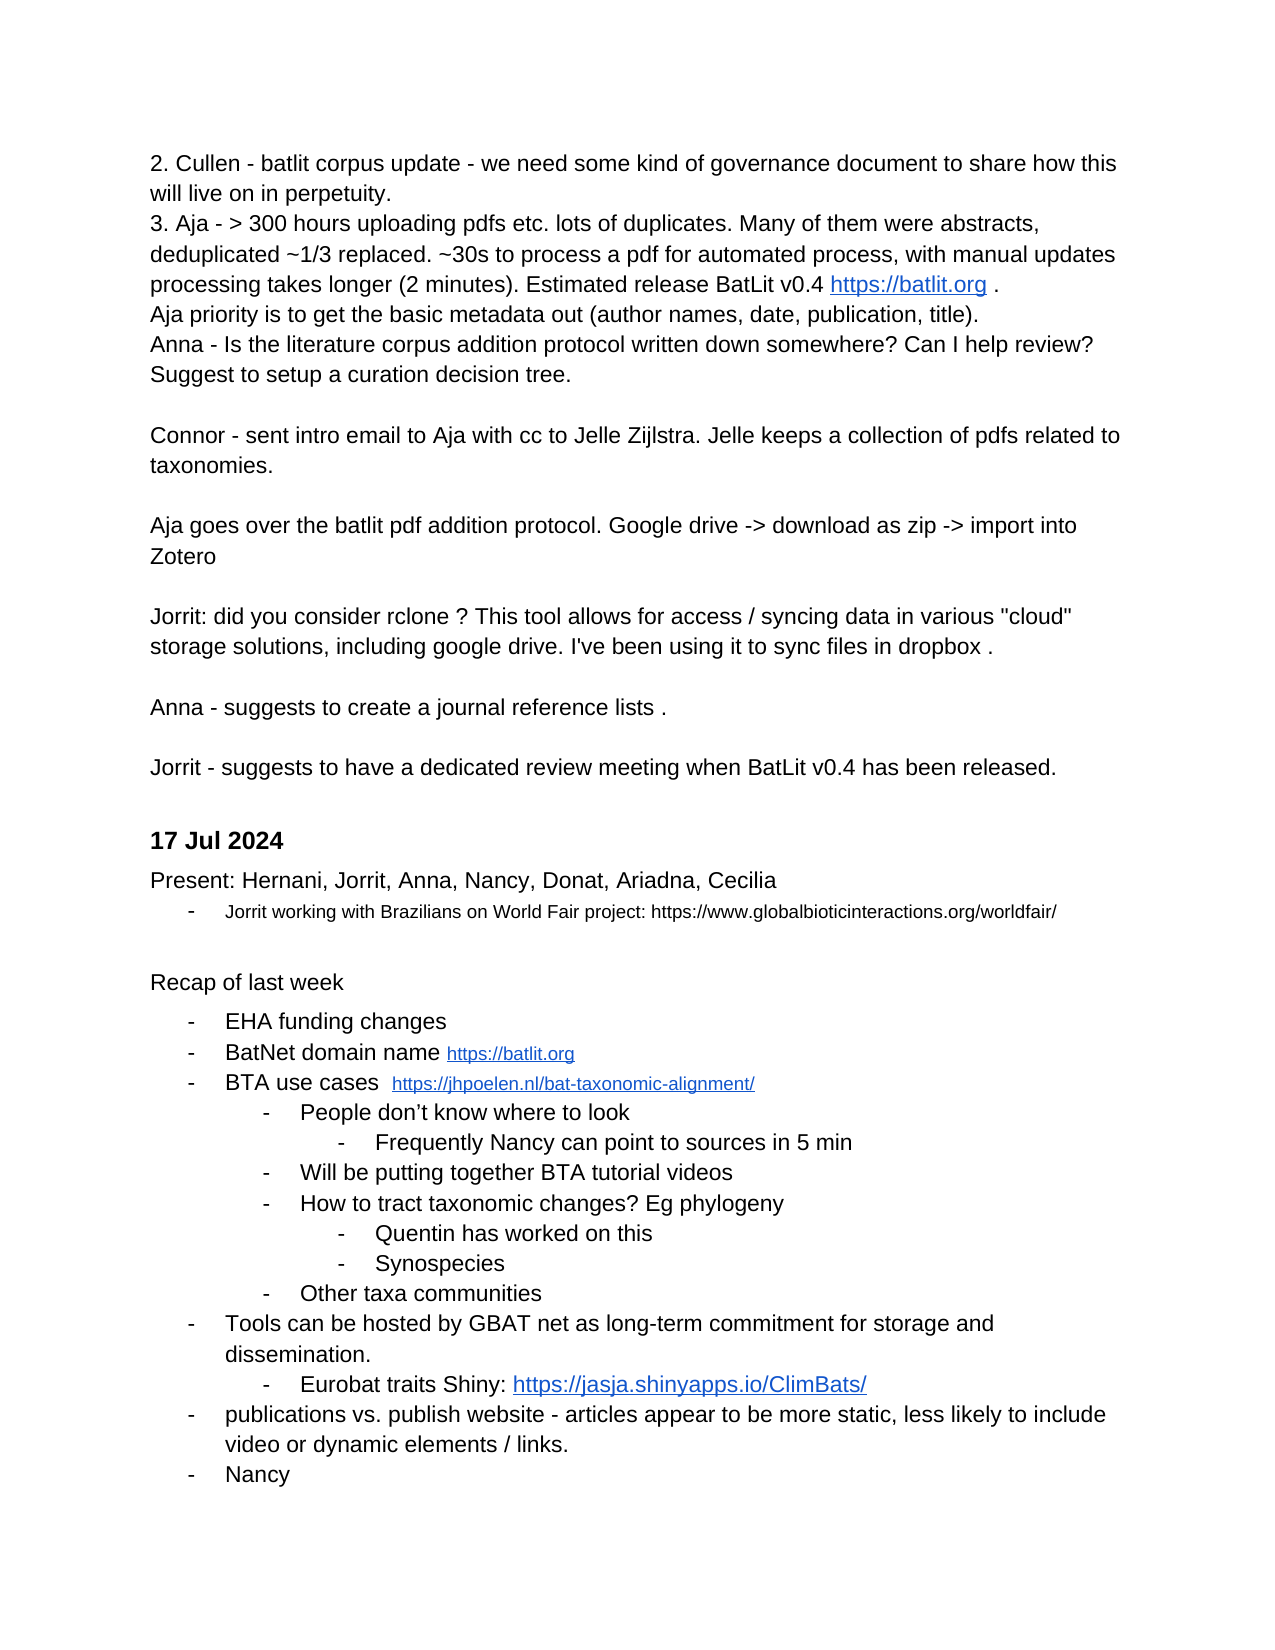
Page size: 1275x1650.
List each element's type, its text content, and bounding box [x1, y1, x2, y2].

list People don’t know where to look [262, 1099, 1125, 1125]
list BTA use cases https://jhpoelen.nl/bat-taxonomic-alignment/ [187, 1069, 1125, 1095]
text Aja goes over the batlit pdf addition protocol. Google drive -> download as zip -> import into Zotero [150, 512, 1125, 569]
text Anna - suggests to create a journal reference lists . [150, 694, 1125, 720]
list Quentin has worked on this [337, 1220, 1125, 1246]
list Tools can be hosted by GBAT net as long-term commitment for storage and dissemination. [187, 1310, 1125, 1367]
text Anna - Is the literature corpus addition protocol written down somewhere? Can I help review? Suggest to setup a curation decision tree. [150, 331, 1125, 388]
list Will be putting together BTA tutorial videos [262, 1159, 1125, 1186]
list Nancy [187, 1461, 1125, 1488]
list Other taxa communities [262, 1280, 1125, 1306]
subtitle 17 Jul 2024 [150, 826, 1125, 855]
text Jorrit: did you consider rclone ? This tool allows for access / syncing data in various "cloud" storage solutions, including google drive. I've been using it to sync files in dropbox . [150, 603, 1125, 660]
list How to tract taxonomic changes? Eg phylogeny [262, 1189, 1125, 1216]
text Aja priority is to get the basic metadata out (author names, date, publication, title). [150, 301, 1125, 327]
list Jorrit working with Brazilians on World Fair project: https://www.globalbioticinteractions.org/worldfair/ [187, 897, 1125, 924]
list Synospecies [337, 1250, 1125, 1276]
list publications vs. publish website - articles appear to be more static, less likely to include video or dynamic elements / links. [187, 1401, 1125, 1457]
text Connor - sent intro email to Aja with cc to Jelle Zijlstra. Jelle keeps a collection of pdfs related to taxonomies. [150, 422, 1125, 478]
text 3. Aja - > 300 hours uploading pdfs etc. lots of duplicates. Many of them were abstracts, deduplicated ~1/3 replaced. ~30s to process a pdf for automated process, with manual updates processing takes longer (2 minutes). Estimated release BatLit v0.4 https://batlit.org . [150, 210, 1125, 297]
list Eurobat traits Shiny: https://jasja.shinyapps.io/ClimBats/ [262, 1371, 1125, 1397]
text Present: Hernani, Jorrit, Anna, Nancy, Donat, Ariadna, Cecilia [150, 867, 1125, 894]
subtitle Recap of last week [150, 969, 1125, 996]
list EHA funding changes [187, 1008, 1125, 1034]
text 2. Cullen - batlit corpus update - we need some kind of governance document to share how this will live on in perpetuity. [150, 150, 1125, 207]
text Jorrit - suggests to have a dedicated review meeting when BatLit v0.4 has been released. [150, 754, 1125, 781]
list BatNet domain name https://batlit.org [187, 1038, 1125, 1065]
list Frequently Nancy can point to sources in 5 min [337, 1129, 1125, 1155]
